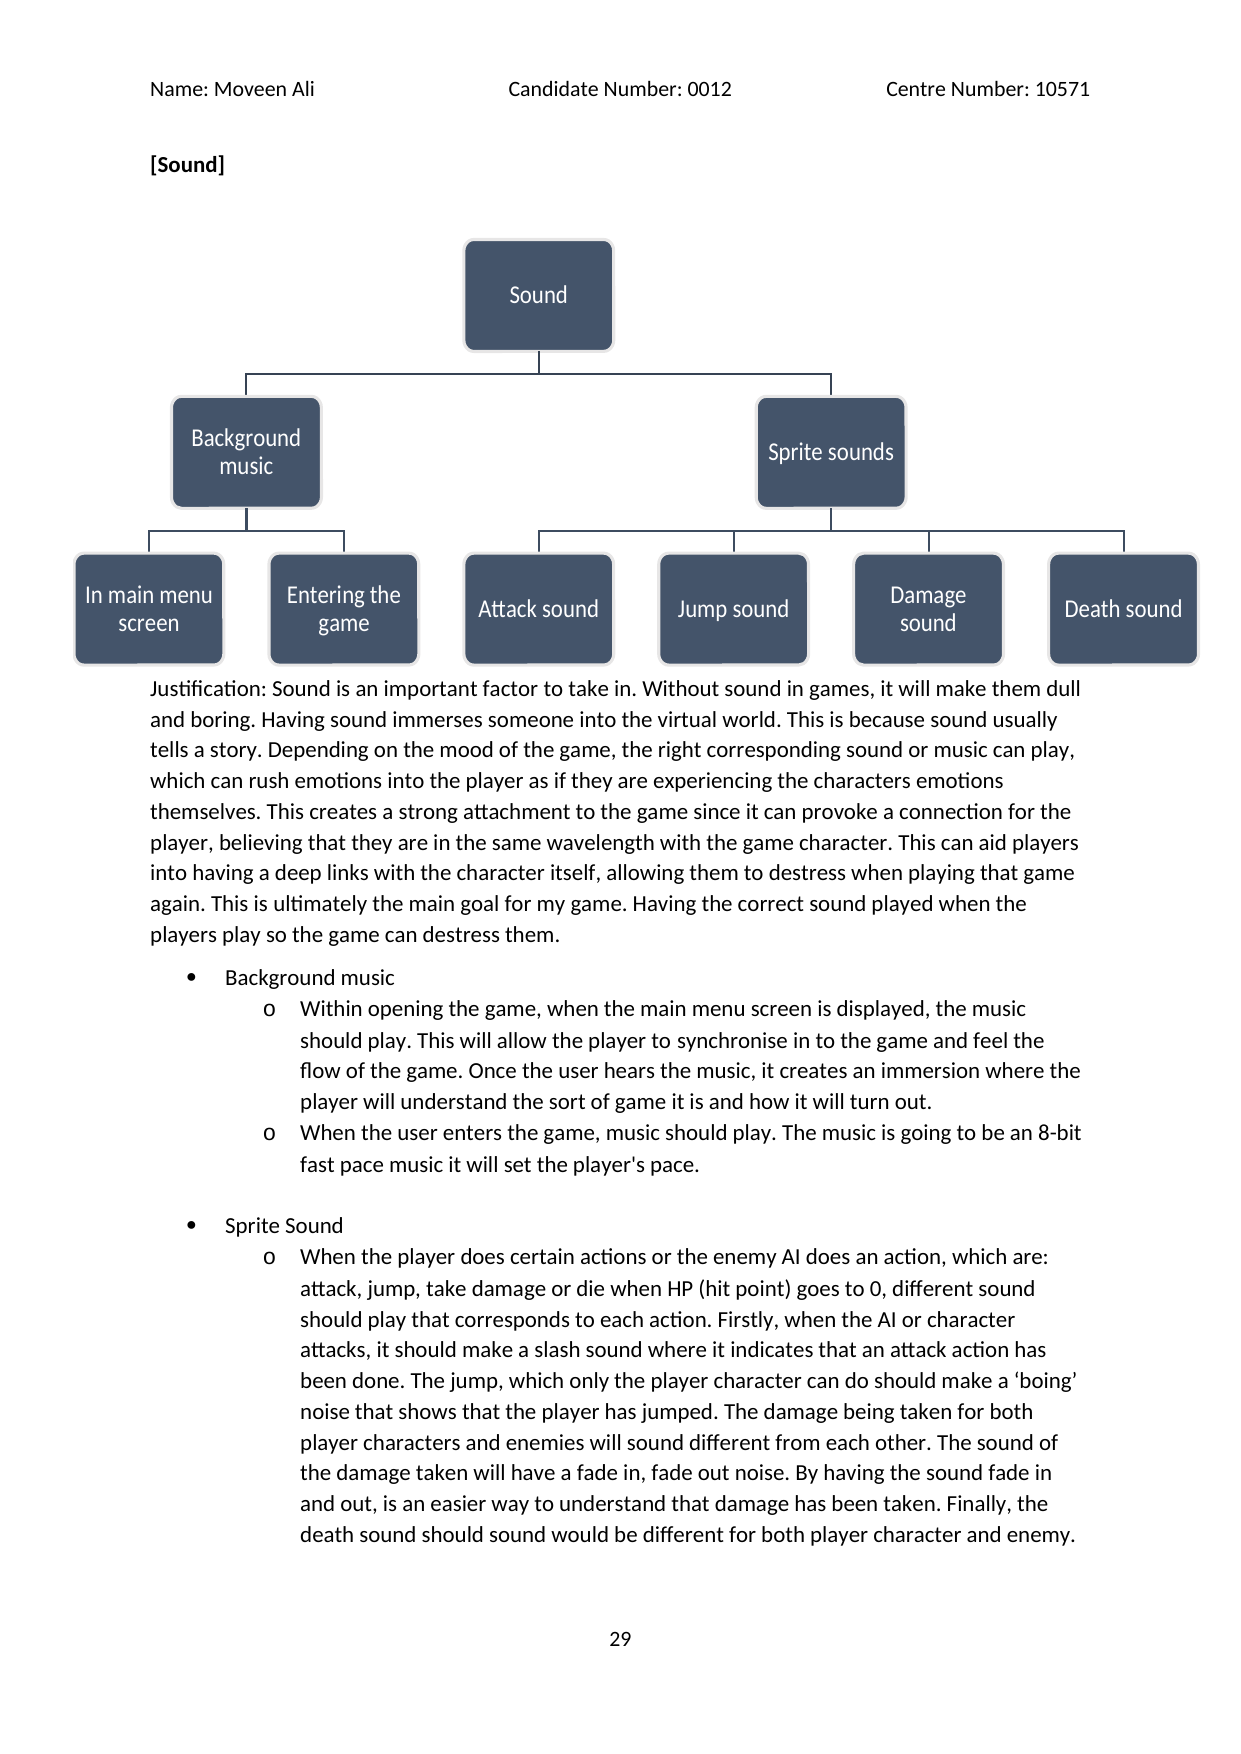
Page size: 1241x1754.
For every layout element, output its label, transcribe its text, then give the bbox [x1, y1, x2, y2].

list When the user enters the game, music should play. The music is going to be an 8-bit fast pace music it will set the player's pace. [262, 1118, 1090, 1178]
list Within opening the game, when the main menu screen is displayed, the music should play. This will allow the player to synchronise in to the game and feel the flow of the game. Once the user hears the music, it creates an immersion where the player will understand the sort of game it is and how it will turn out. [262, 994, 1090, 1115]
list Background music [187, 963, 1090, 991]
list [262, 1242, 1090, 1548]
text Justification: Sound is an important factor to take in. Without sound in games, it will make them dull and boring. Having sound immerses someone into the virtual world. This is because sound usually tells a story. Depending on the mood of the game, the right corresponding sound or music can play, which can rush emotions into the player as if they are experiencing the characters emotions themselves. This creates a strong attachment to the game since it can provoke a connection for the player, believing that they are in the same wavelength with the game character. This can aid players into having a deep links with the character itself, allowing them to destress when playing that game again. This is ultimately the main goal for my game. Having the correct sound played when the players play so the game can destress them. [150, 181, 1090, 530]
text [Sound] [150, 150, 1090, 178]
list Sprite Sound [187, 1211, 1090, 1239]
text Justification: Sound is an important factor to take in. Without sound in games, it will make them dull and boring. Having sound immerses someone into the virtual world. This is because sound usually tells a story. Depending on the mood of the game, the right corresponding sound or music can play, which can rush emotions into the player as if they are experiencing the characters emotions themselves. This creates a strong attachment to the game since it can provoke a connection for the player, believing that they are in the same wavelength with the game character. This can aid players into having a deep links with the character itself, allowing them to destress when playing that game again. This is ultimately the main goal for my game. Having the correct sound played when the players play so the game can destress them. [150, 375, 1090, 948]
